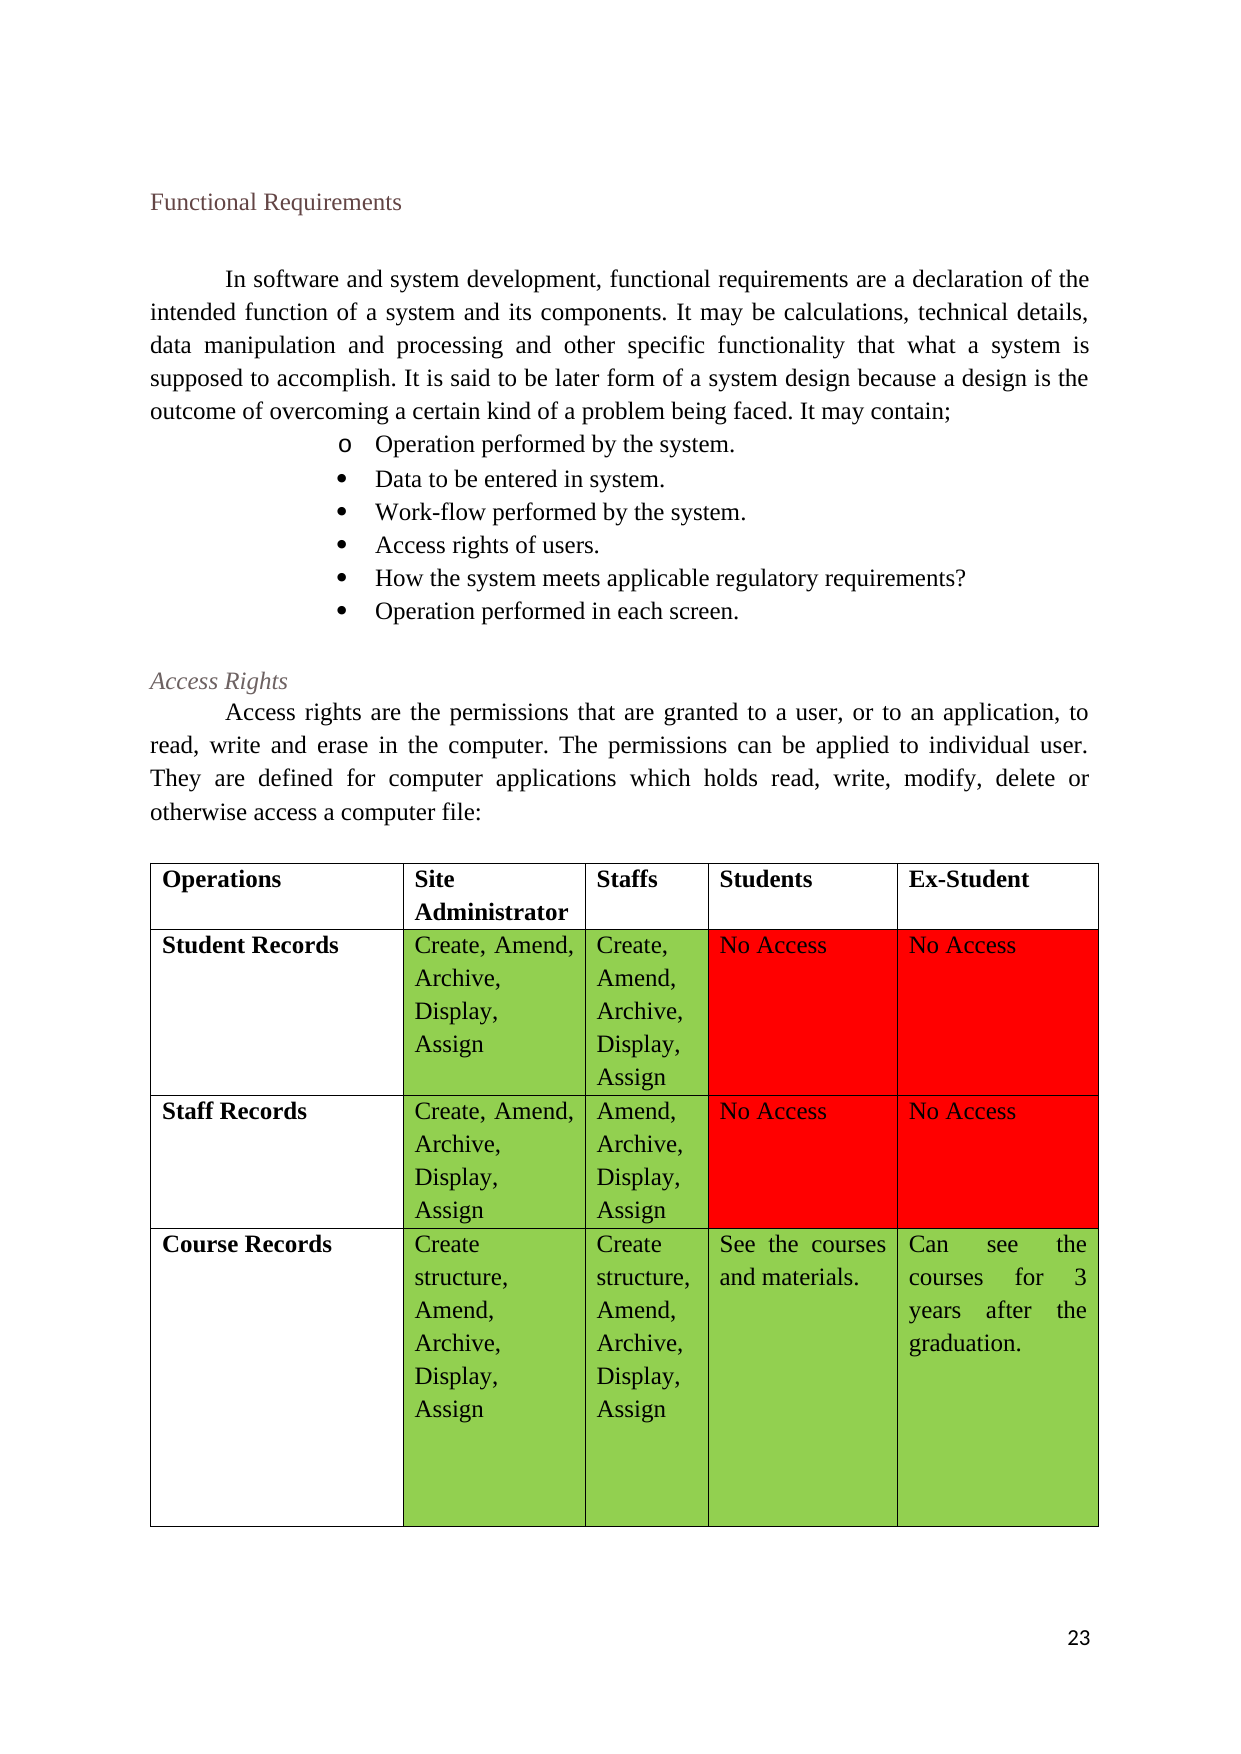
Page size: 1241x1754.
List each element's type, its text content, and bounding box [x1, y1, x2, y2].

table_cell See the courses and materials. [709, 1229, 897, 1526]
list Operation performed by the system. [337, 429, 1090, 459]
table_cell Amend, Archive, Display, Assign [586, 1096, 708, 1228]
text Access rights are the permissions that are granted to a user, or to an application, to read, write and erase in the computer. The permissions can be applied to individual user. They are defined for computer applications which holds read, write, modify, delete or otherwise access a computer file: [150, 697, 1090, 825]
list Operation performed in each screen. [337, 596, 1090, 625]
table_header Students [709, 864, 897, 929]
table_cell Staff Records [151, 1096, 403, 1228]
table_cell Student Records [151, 930, 403, 1095]
table_cell Can see the courses for 3 years after the graduation. [898, 1229, 1098, 1526]
table_header Site Administrator [404, 864, 585, 929]
text In software and system development, functional requirements are a declaration of the intended function of a system and its components. It may be calculations, technical details, data manipulation and processing and other specific functionality that what a system is supposed to accomplish. It is said to be later form of a system design because a design is the outcome of overcoming a certain kind of a problem being faced. It may contain; [150, 264, 1090, 424]
list Access rights of users. [337, 530, 1090, 559]
table_cell No Access [709, 930, 897, 1095]
table_cell Create, Amend, Archive, Display, Assign [404, 930, 585, 1095]
table_header Operations [151, 864, 403, 929]
table_cell Create structure, Amend, Archive, Display, Assign [586, 1229, 708, 1526]
subtitle Access Rights [150, 666, 1090, 695]
list Data to be entered in system. [337, 464, 1090, 493]
table_header Ex-Student [898, 864, 1098, 929]
table_header Staffs [586, 864, 708, 929]
list How the system meets applicable regulatory requirements? [337, 563, 1090, 592]
list Work-flow performed by the system. [337, 497, 1090, 526]
subtitle Functional Requirements [150, 187, 1090, 216]
table_cell Create, Amend, Archive, Display, Assign [586, 930, 708, 1095]
table_cell No Access [898, 930, 1098, 1095]
table_cell No Access [709, 1096, 897, 1228]
table_cell Course Records [151, 1229, 403, 1526]
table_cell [404, 1229, 585, 1526]
table_cell No Access [898, 1096, 1098, 1228]
table_cell Create, Amend, Archive, Display, Assign [404, 1096, 585, 1228]
